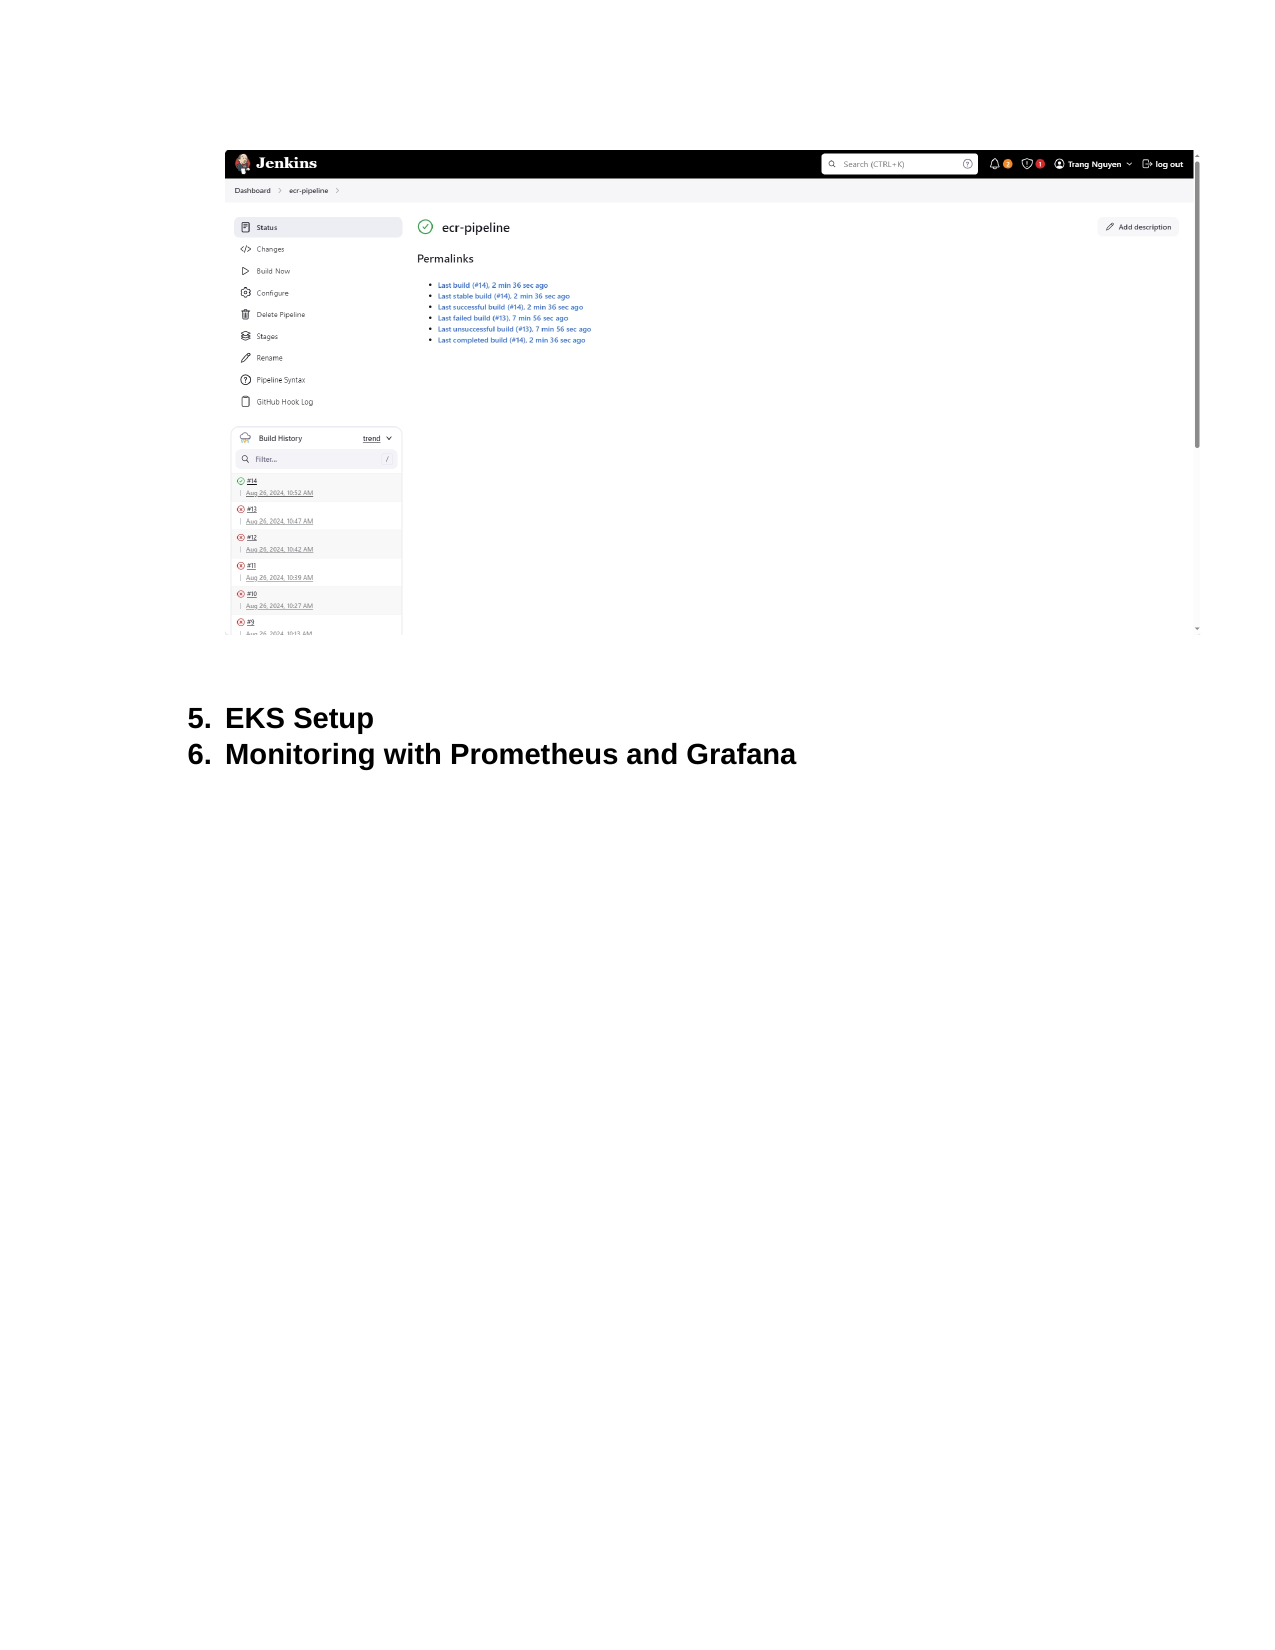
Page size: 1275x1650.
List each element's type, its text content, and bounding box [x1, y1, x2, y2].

list EKS Setup [187, 701, 1125, 734]
list Monitoring with Prometheus and Grafana [187, 737, 1125, 771]
picture [225, 150, 1200, 635]
